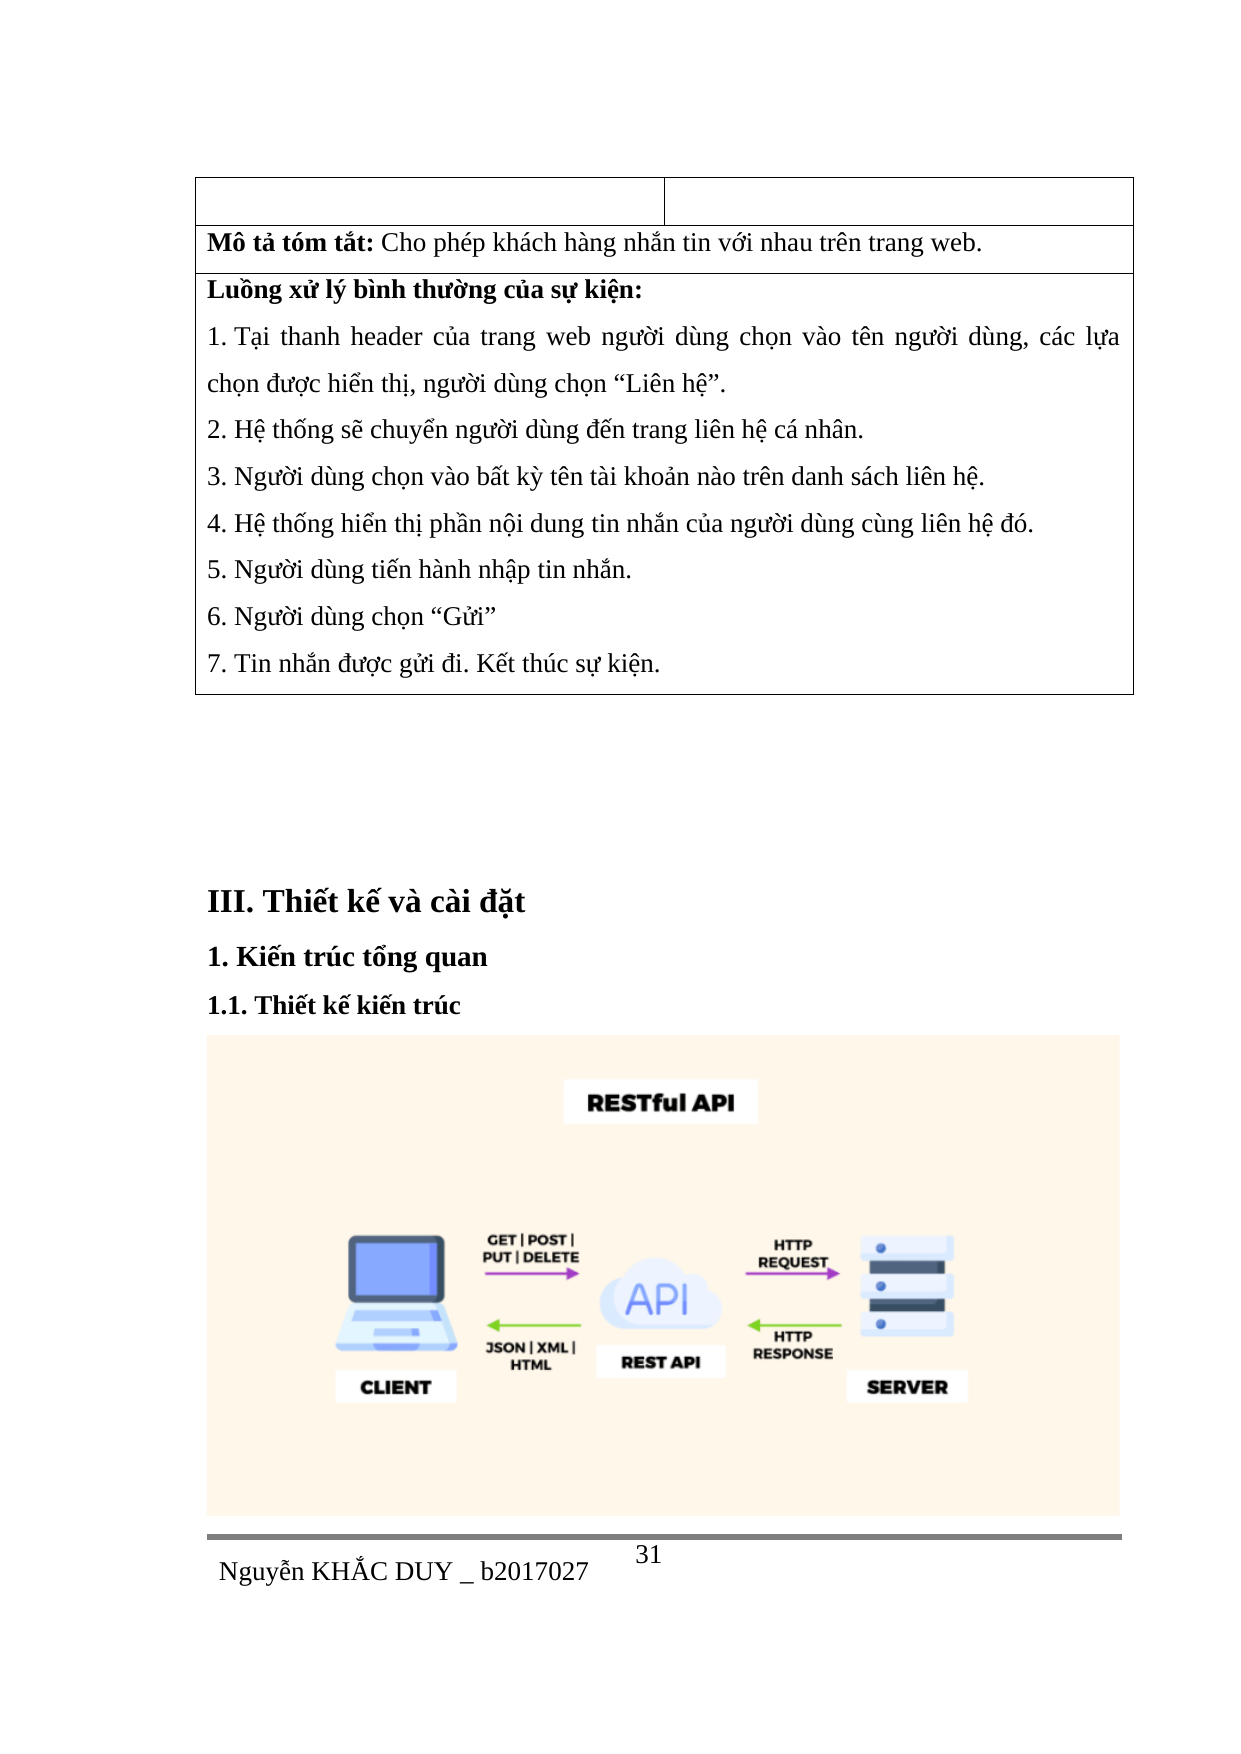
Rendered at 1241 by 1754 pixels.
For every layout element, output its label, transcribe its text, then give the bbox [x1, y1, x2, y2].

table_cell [196, 178, 664, 225]
subtitle Thiết kế và cài đặt [207, 881, 1122, 920]
table_cell Luồng xử lý bình thường của sự kiện: Tại thanh header của trang web người dùng chọn vào tên người dùng, các lựa chọn được hiển thị, người dùng chọn “Liên hệ”. Hệ thống sẽ chuyển người dùng đến trang liên hệ cá nhân. Người dùng chọn vào bất kỳ tên tài khoản nào trên danh sách liên hệ. Hệ thống hiển thị phần nội dung tin nhắn của người dùng cùng liên hệ đó. Người dùng tiến hành nhập tin nhắn. Người dùng chọn “Gửi” Tin nhắn được gửi đi. Kết thúc sự kiện. [196, 274, 1133, 694]
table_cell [665, 178, 1133, 225]
table_cell Mô tả tóm tắt: Cho phép khách hàng nhắn tin với nhau trên trang web. [196, 226, 1133, 273]
subtitle Kiến trúc tổng quan [207, 939, 1122, 972]
subtitle Thiết kế kiến trúc [207, 989, 1122, 1020]
picture [206, 1035, 1122, 1516]
